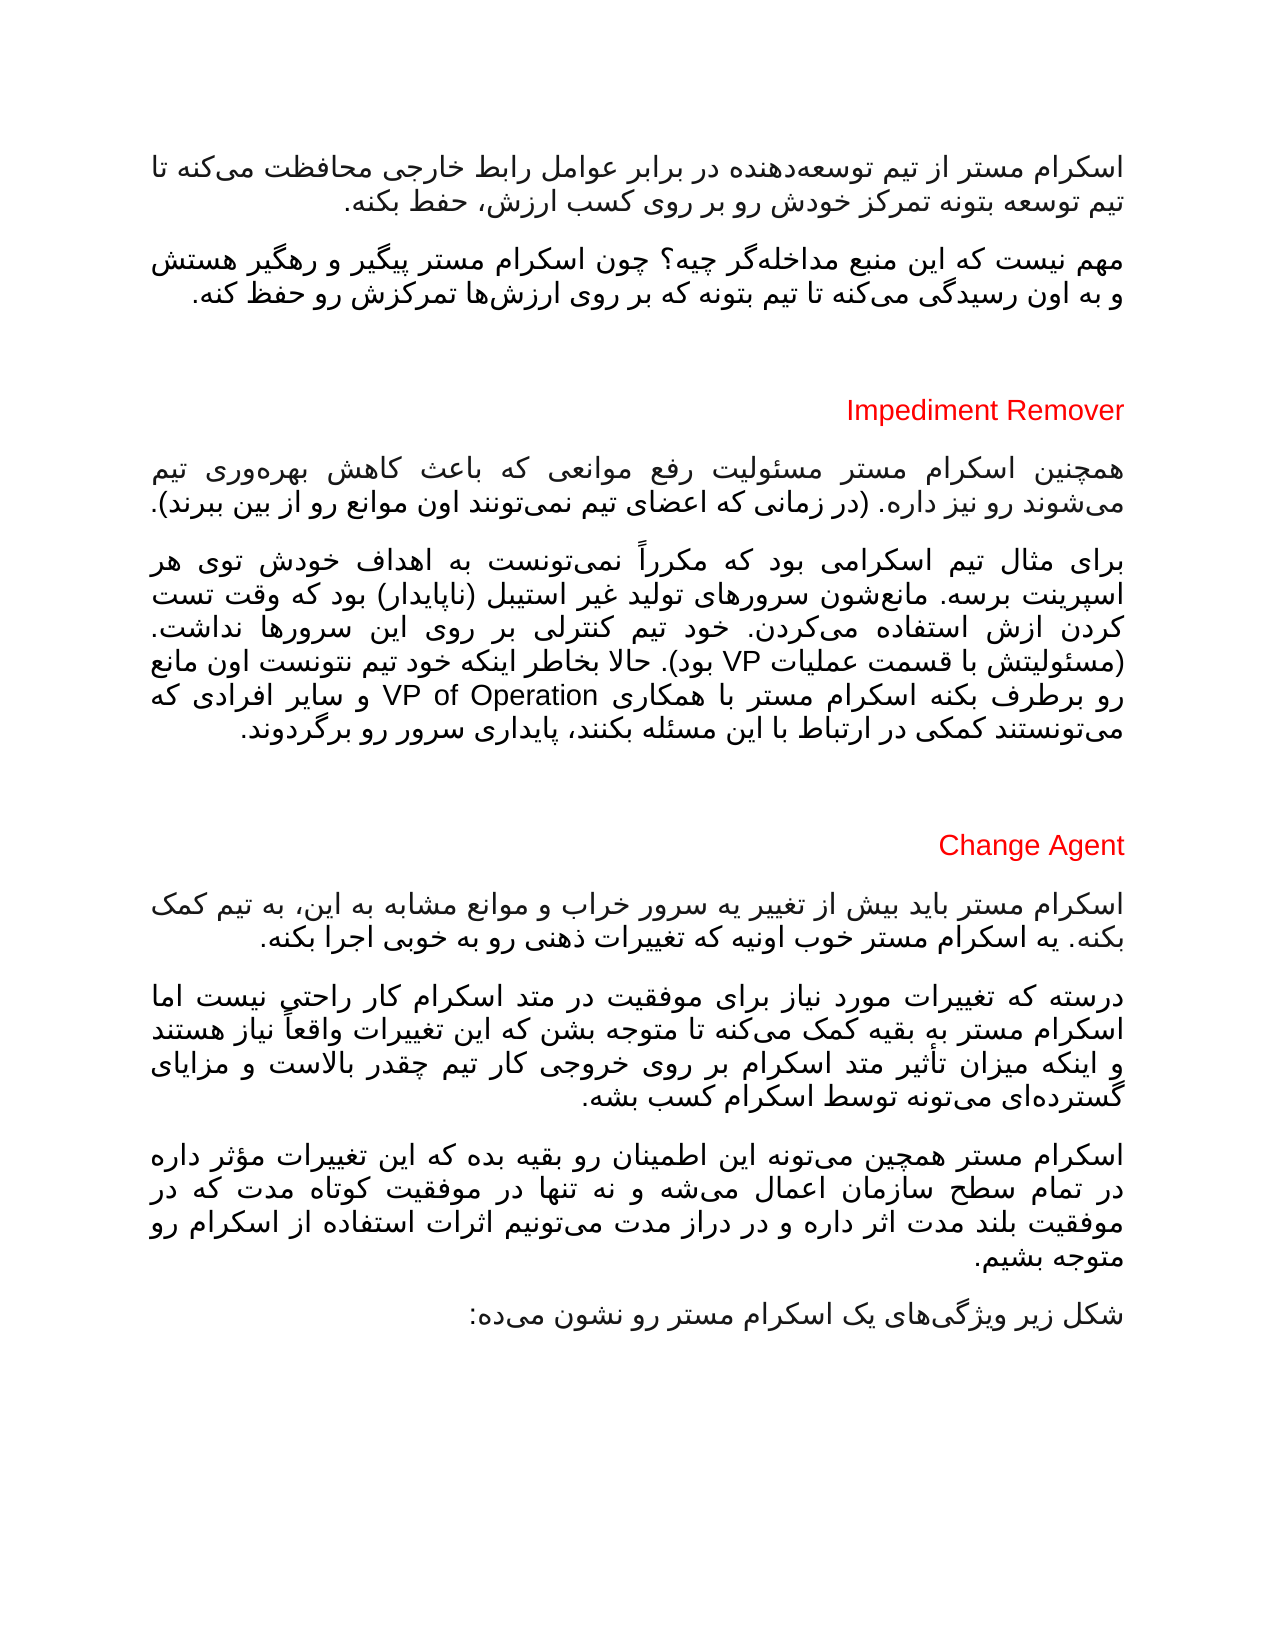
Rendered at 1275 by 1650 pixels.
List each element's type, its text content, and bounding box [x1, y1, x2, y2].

text همچنین اسکرام مستر مسئولیت رفع موانعی که باعث کاهش بهره‌وری تیم می‌شوند رو نیز داره. (در زمانی که اعضای تیم نمی‌تونند اون موانع رو از بین ببرند). [150, 451, 1125, 518]
text مهم نیست که این منبع مداخله‌گر چیه؟ چون اسکرام مستر پیگیر و رهگیر هستش و به اون رسیدگی می‌کنه تا تیم بتونه که بر روی ارزش‌ها تمرکزش رو حفظ کنه. [150, 242, 1125, 309]
text درسته که تغییرات مورد نیاز برای موفقیت در متد اسکرام کار راحتی نیست اما اسکرام مستر به بقیه کمک می‌کنه تا متوجه بشن که این تغییرات واقعاً نیاز هستند و اینکه میزان تأثیر متد اسکرام بر روی خروجی کار تیم چقدر بالاست و مزایای گسترده‌ای می‌تونه توسط اسکرام کسب بشه. [150, 979, 1125, 1113]
text شکل زیر ویژگی‌های یک اسکرام مستر رو نشون می‌ده: [150, 1297, 1125, 1331]
text اسکرام مستر باید بیش از تغییر یه سرور خراب و موانع مشابه به این، به تیم کمک بکنه. یه اسکرام مستر خوب اونیه که تغییرات ذهنی رو به خوبی اجرا بکنه. [150, 887, 1125, 954]
text Change Agent [150, 828, 1125, 862]
text برای مثال تیم اسکرامی بود که مکرراً نمی‌تونست به اهداف خودش توی هر اسپرینت برسه. مانع‌شون سرورهای تولید غیر استیبل (ناپایدار) بود که وقت تست کردن ازش استفاده می‌کردن. خود تیم کنترلی بر روی این سرورها نداشت. (مسئولیتش با قسمت عملیات VP بود). حالا بخاطر اینکه خود تیم نتونست اون مانع رو برطرف بکنه اسکرام مستر با همکاری VP of Operation و سایر افرادی که می‌تونستند کمکی در ارتباط با این مسئله بکنند، پایداری سرور رو برگردوند. [150, 543, 1125, 744]
text Impediment Remover [150, 393, 1125, 426]
text اسکرام مستر از تیم توسعه‌دهنده در برابر عوامل رابط خارجی محافظت می‌کنه تا تیم توسعه بتونه تمرکز خودش رو بر روی کسب ارزش، حفط بکنه. [150, 150, 1125, 217]
text اسکرام مستر همچین می‌تونه این اطمینان رو بقیه بده که این تغییرات مؤثر داره در تمام سطح سازمان اعمال می‌شه و نه تنها در موفقیت کوتاه مدت که در موفقیت بلند مدت اثر داره و در دراز مدت می‌تونیم اثرات استفاده از اسکرام رو متوجه بشیم. [150, 1138, 1125, 1272]
